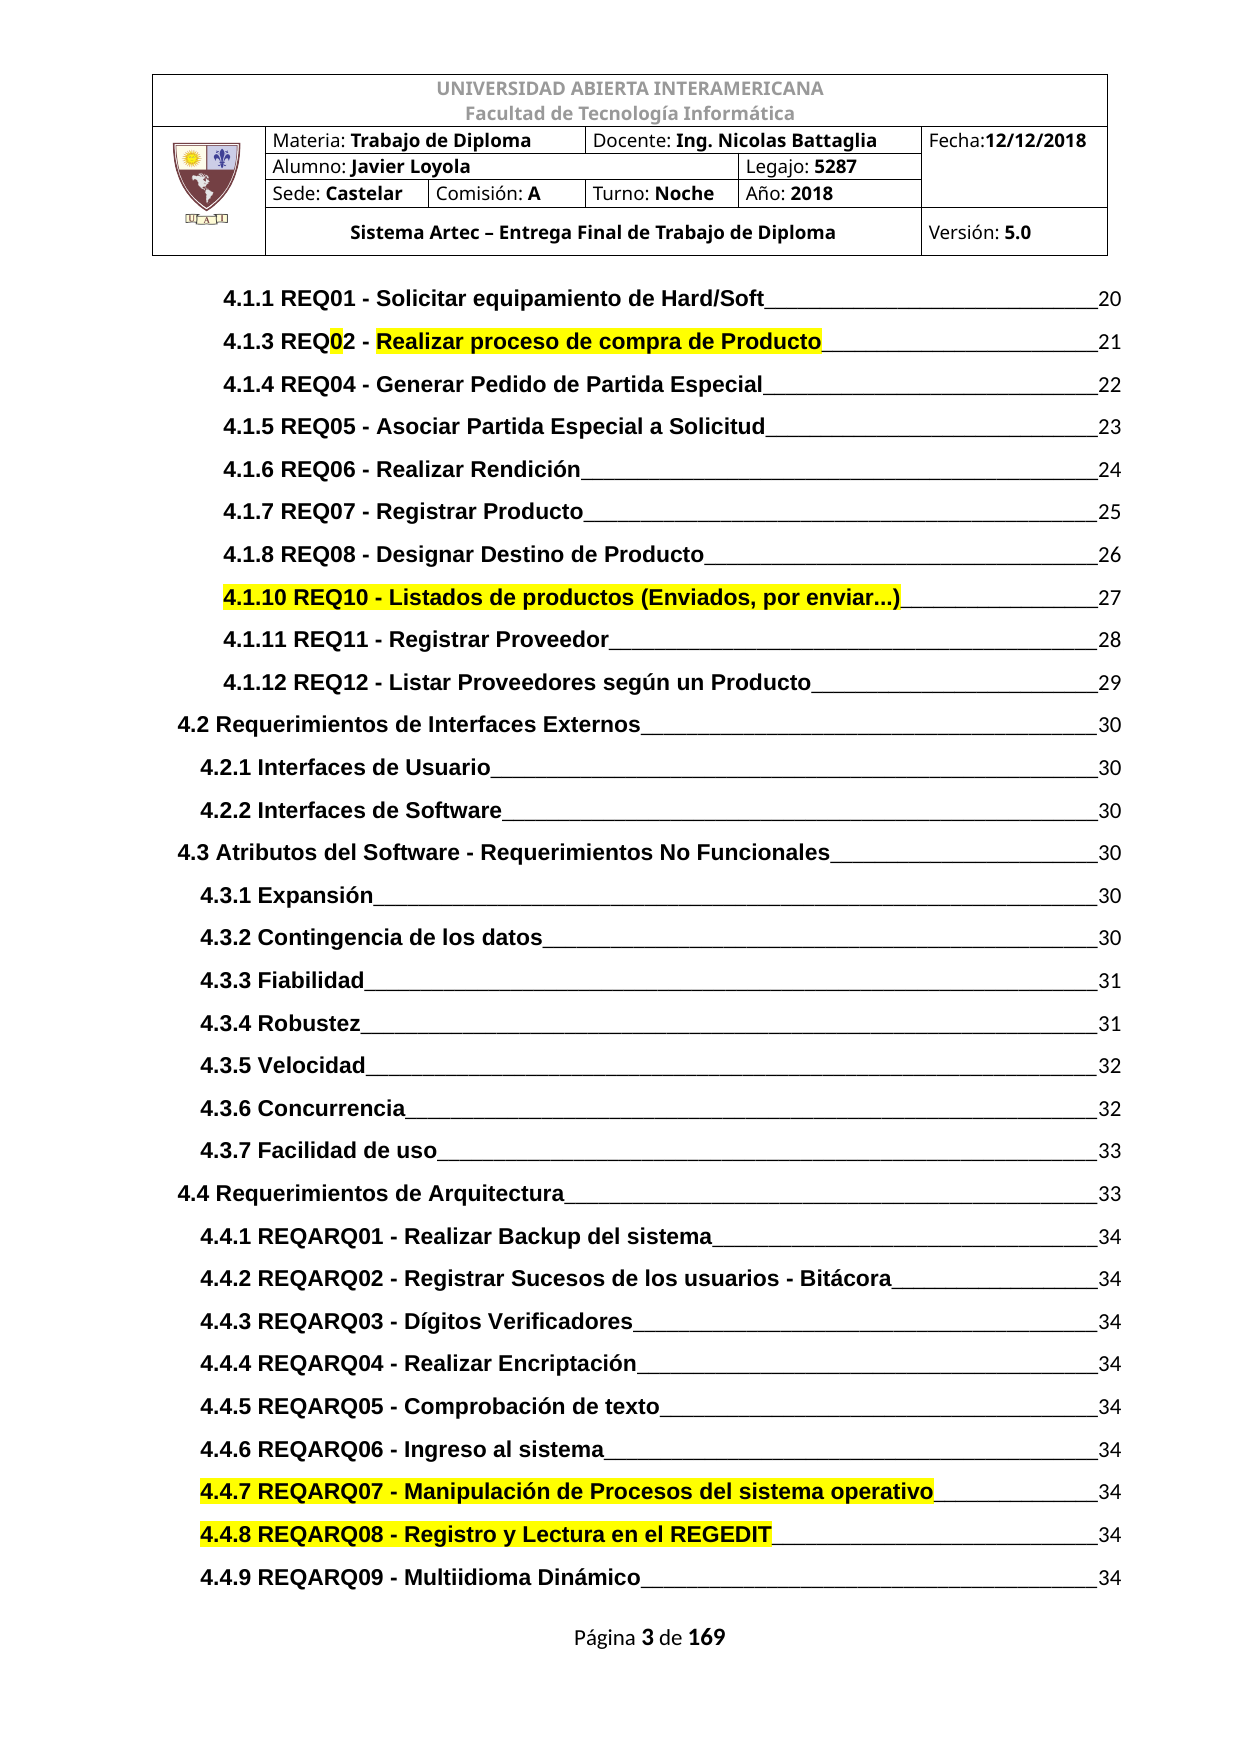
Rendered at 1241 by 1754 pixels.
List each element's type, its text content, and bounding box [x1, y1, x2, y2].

text 4.2.1 Interfaces de Usuario 30 [200, 753, 1122, 781]
text 4.1.10 REQ10 - Listados de productos (Enviados, por enviar...) 27 [223, 583, 1122, 611]
text 4.4.2 REQARQ02 - Registrar Sucesos de los usuarios - Bitácora 34 [200, 1264, 1122, 1292]
text 4.3.3 Fiabilidad 31 [200, 966, 1122, 994]
text 4.4.5 REQARQ05 - Comprobación de texto 34 [200, 1392, 1122, 1420]
text 4.3.2 Contingencia de los datos 30 [200, 923, 1122, 952]
text 4.1.3 REQ02 - Realizar proceso de compra de Producto 21 [223, 327, 1122, 355]
text 4.2.2 Interfaces de Software 30 [200, 796, 1122, 824]
text 4.1.12 REQ12 - Listar Proveedores según un Producto 29 [223, 668, 1122, 696]
text 4.4.4 REQARQ04 - Realizar Encriptación 34 [200, 1349, 1122, 1378]
text 4.4 Requerimientos de Arquitectura 33 [177, 1179, 1122, 1207]
text 4.1.11 REQ11 - Registrar Proveedor 28 [223, 625, 1122, 653]
text 4.4.1 REQARQ01 - Realizar Backup del sistema 34 [200, 1222, 1122, 1250]
text 4.1.8 REQ08 - Designar Destino de Producto 26 [223, 540, 1122, 568]
text 4.1.5 REQ05 - Asociar Partida Especial a Solicitud 23 [223, 412, 1122, 440]
picture [157, 136, 257, 228]
text 4.4.3 REQARQ03 - Dígitos Verificadores 34 [200, 1307, 1122, 1335]
text 4.3.6 Concurrencia 32 [200, 1094, 1122, 1122]
text 4.3.5 Velocidad 32 [200, 1051, 1122, 1079]
text 4.4.6 REQARQ06 - Ingreso al sistema 34 [200, 1435, 1122, 1463]
text 4.3 Atributos del Software - Requerimientos No Funcionales 30 [177, 838, 1122, 866]
text 4.1.7 REQ07 - Registrar Producto 25 [223, 497, 1122, 526]
text 4.4.8 REQARQ08 - Registro y Lectura en el REGEDIT 34 [200, 1520, 1122, 1548]
text 4.3.4 Robustez 31 [200, 1009, 1122, 1037]
text 4.1.6 REQ06 - Realizar Rendición 24 [223, 455, 1122, 483]
text 4.4.9 REQARQ09 - Multiidioma Dinámico 34 [200, 1563, 1122, 1591]
text 4.1.4 REQ04 - Generar Pedido de Partida Especial 22 [223, 370, 1122, 398]
text 4.2 Requerimientos de Interfaces Externos 30 [177, 711, 1122, 738]
text 4.4.7 REQARQ07 - Manipulación de Procesos del sistema operativo 34 [200, 1477, 1122, 1505]
text 4.3.7 Facilidad de uso 33 [200, 1137, 1122, 1164]
text 4.1.1 REQ01 - Solicitar equipamiento de Hard/Soft 20 [223, 284, 1122, 312]
text 4.3.1 Expansión 30 [200, 881, 1122, 909]
